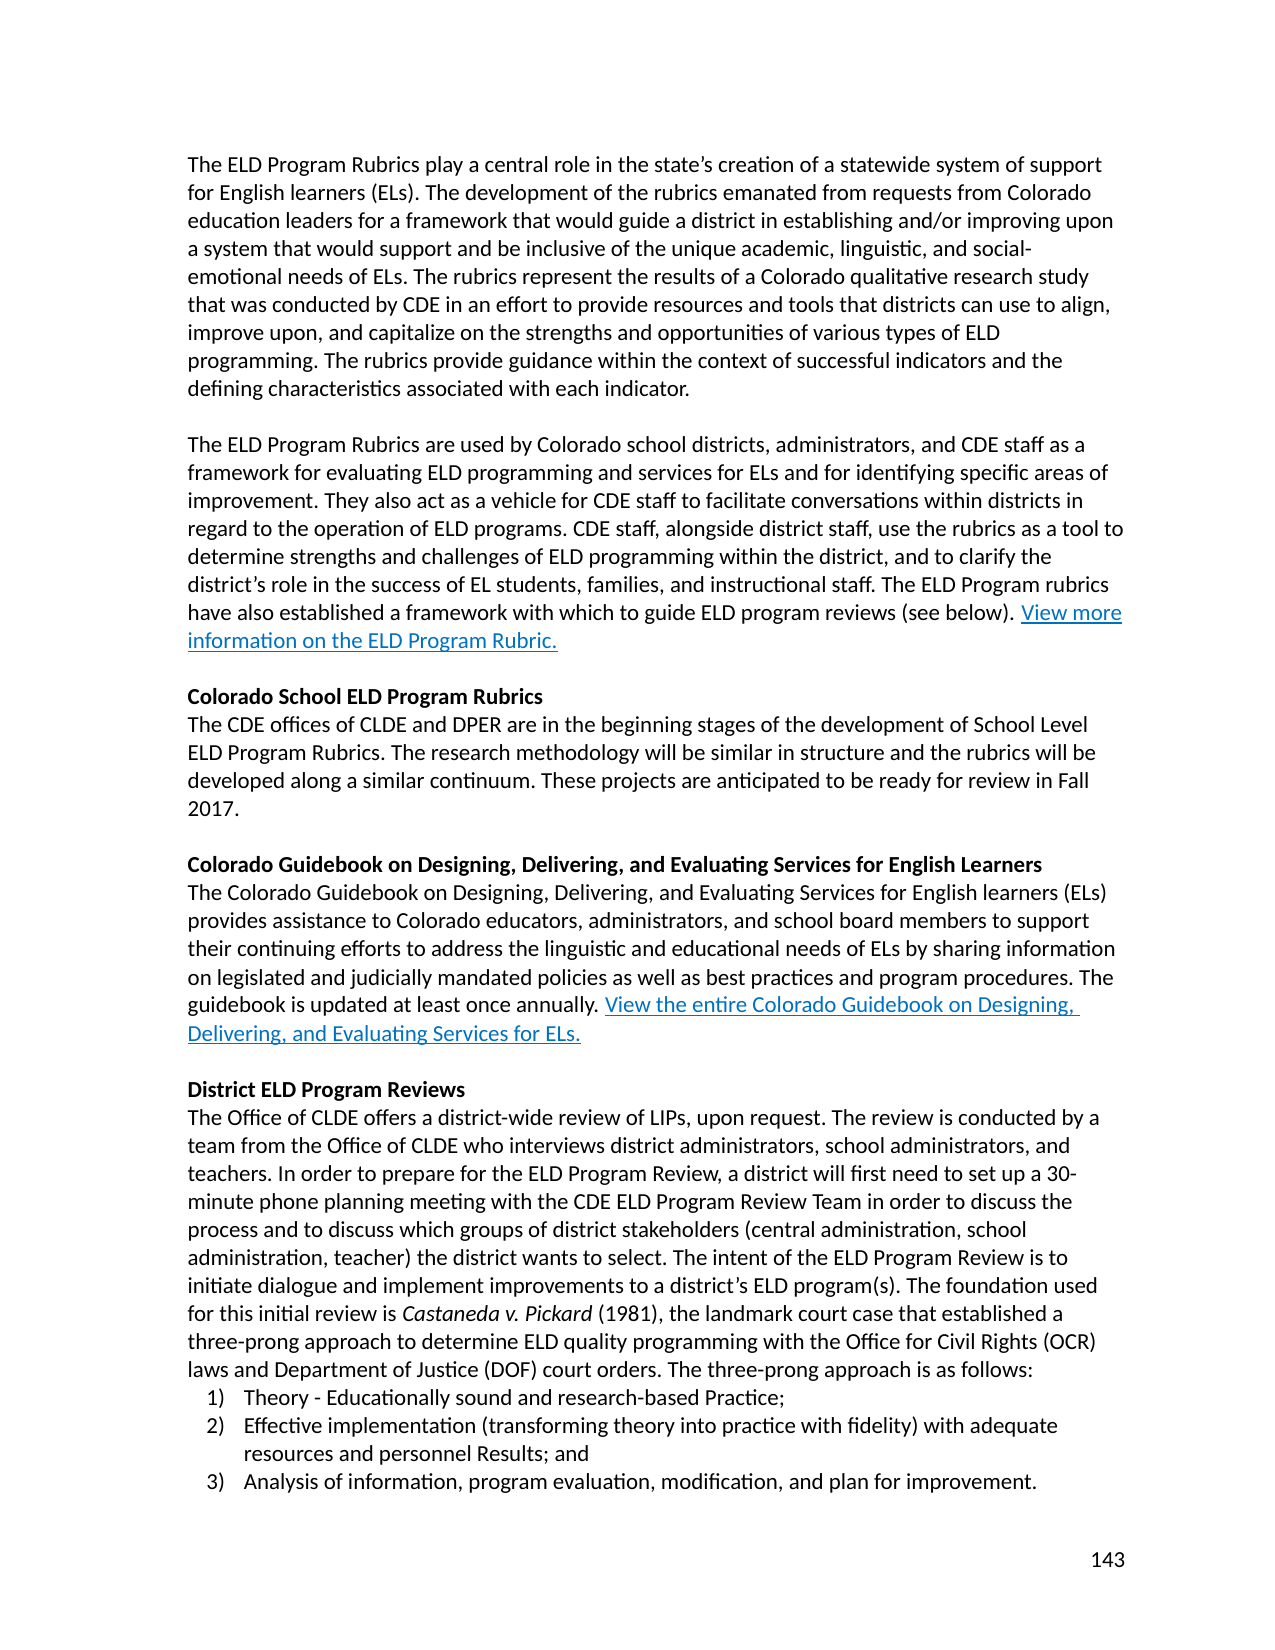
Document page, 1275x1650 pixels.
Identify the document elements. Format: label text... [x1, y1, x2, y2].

list Theory - Educationally sound and research-based Practice; [206, 1383, 1125, 1411]
text District ELD Program Reviews [187, 1075, 1125, 1103]
text The ELD Program Rubrics are used by Colorado school districts, administrators, and CDE staff as a framework for evaluating ELD programming and services for ELs and for identifying specific areas of improvement. They also act as a vehicle for CDE staff to facilitate conversations within districts in regard to the operation of ELD programs. CDE staff, alongside district staff, use the rubrics as a tool to determine strengths and challenges of ELD programming within the district, and to clarify the district’s role in the success of EL students, families, and instructional staff. The ELD Program rubrics have also established a framework with which to guide ELD program reviews (see below). View more information on the ELD Program Rubric. [187, 430, 1125, 654]
text The CDE offices of CLDE and DPER are in the beginning stages of the development of School Level ELD Program Rubrics. The research methodology will be similar in structure and the rubrics will be developed along a similar continuum. These projects are anticipated to be ready for review in Fall 2017. [187, 710, 1125, 822]
list Effective implementation (transforming theory into practice with fidelity) with adequate resources and personnel Results; and [206, 1411, 1125, 1467]
text The ELD Program Rubrics play a central role in the state’s creation of a statewide system of support for English learners (ELs). The development of the rubrics emanated from requests from Colorado education leaders for a framework that would guide a district in establishing and/or improving upon a system that would support and be inclusive of the unique academic, linguistic, and social-emotional needs of ELs. The rubrics represent the results of a Colorado qualitative research study that was conducted by CDE in an effort to provide resources and tools that districts can use to align, improve upon, and capitalize on the strengths and opportunities of various types of ELD programming. The rubrics provide guidance within the context of successful indicators and the defining characteristics associated with each indicator. [187, 150, 1125, 402]
text Colorado Guidebook on Designing, Delivering, and Evaluating Services for English Learners [187, 851, 1125, 878]
text The Office of CLDE offers a district-wide review of LIPs, upon request. The review is conducted by a team from the Office of CLDE who interviews district administrators, school administrators, and teachers. In order to prepare for the ELD Program Review, a district will first need to set up a 30-minute phone planning meeting with the CDE ELD Program Review Team in order to discuss the process and to discuss which groups of district stakeholders (central administration, school administration, teacher) the district wants to select. The intent of the ELD Program Review is to initiate dialogue and implement improvements to a district’s ELD program(s). The foundation used for this initial review is Castaneda v. Pickard (1981), the landmark court case that established a three-prong approach to determine ELD quality programming with the Office for Civil Rights (OCR) laws and Department of Justice (DOF) court orders. The three-prong approach is as follows: [187, 1103, 1125, 1383]
list Analysis of information, program evaluation, modification, and plan for improvement. [206, 1467, 1125, 1495]
text Colorado School ELD Program Rubrics [187, 682, 1125, 710]
text The Colorado Guidebook on Designing, Delivering, and Evaluating Services for English learners (ELs) provides assistance to Colorado educators, administrators, and school board members to support their continuing efforts to address the linguistic and educational needs of ELs by sharing information on legislated and judicially mandated policies as well as best practices and program procedures. The guidebook is updated at least once annually. View the entire Colorado Guidebook on Designing, Delivering, and Evaluating Services for ELs. [187, 878, 1125, 1047]
